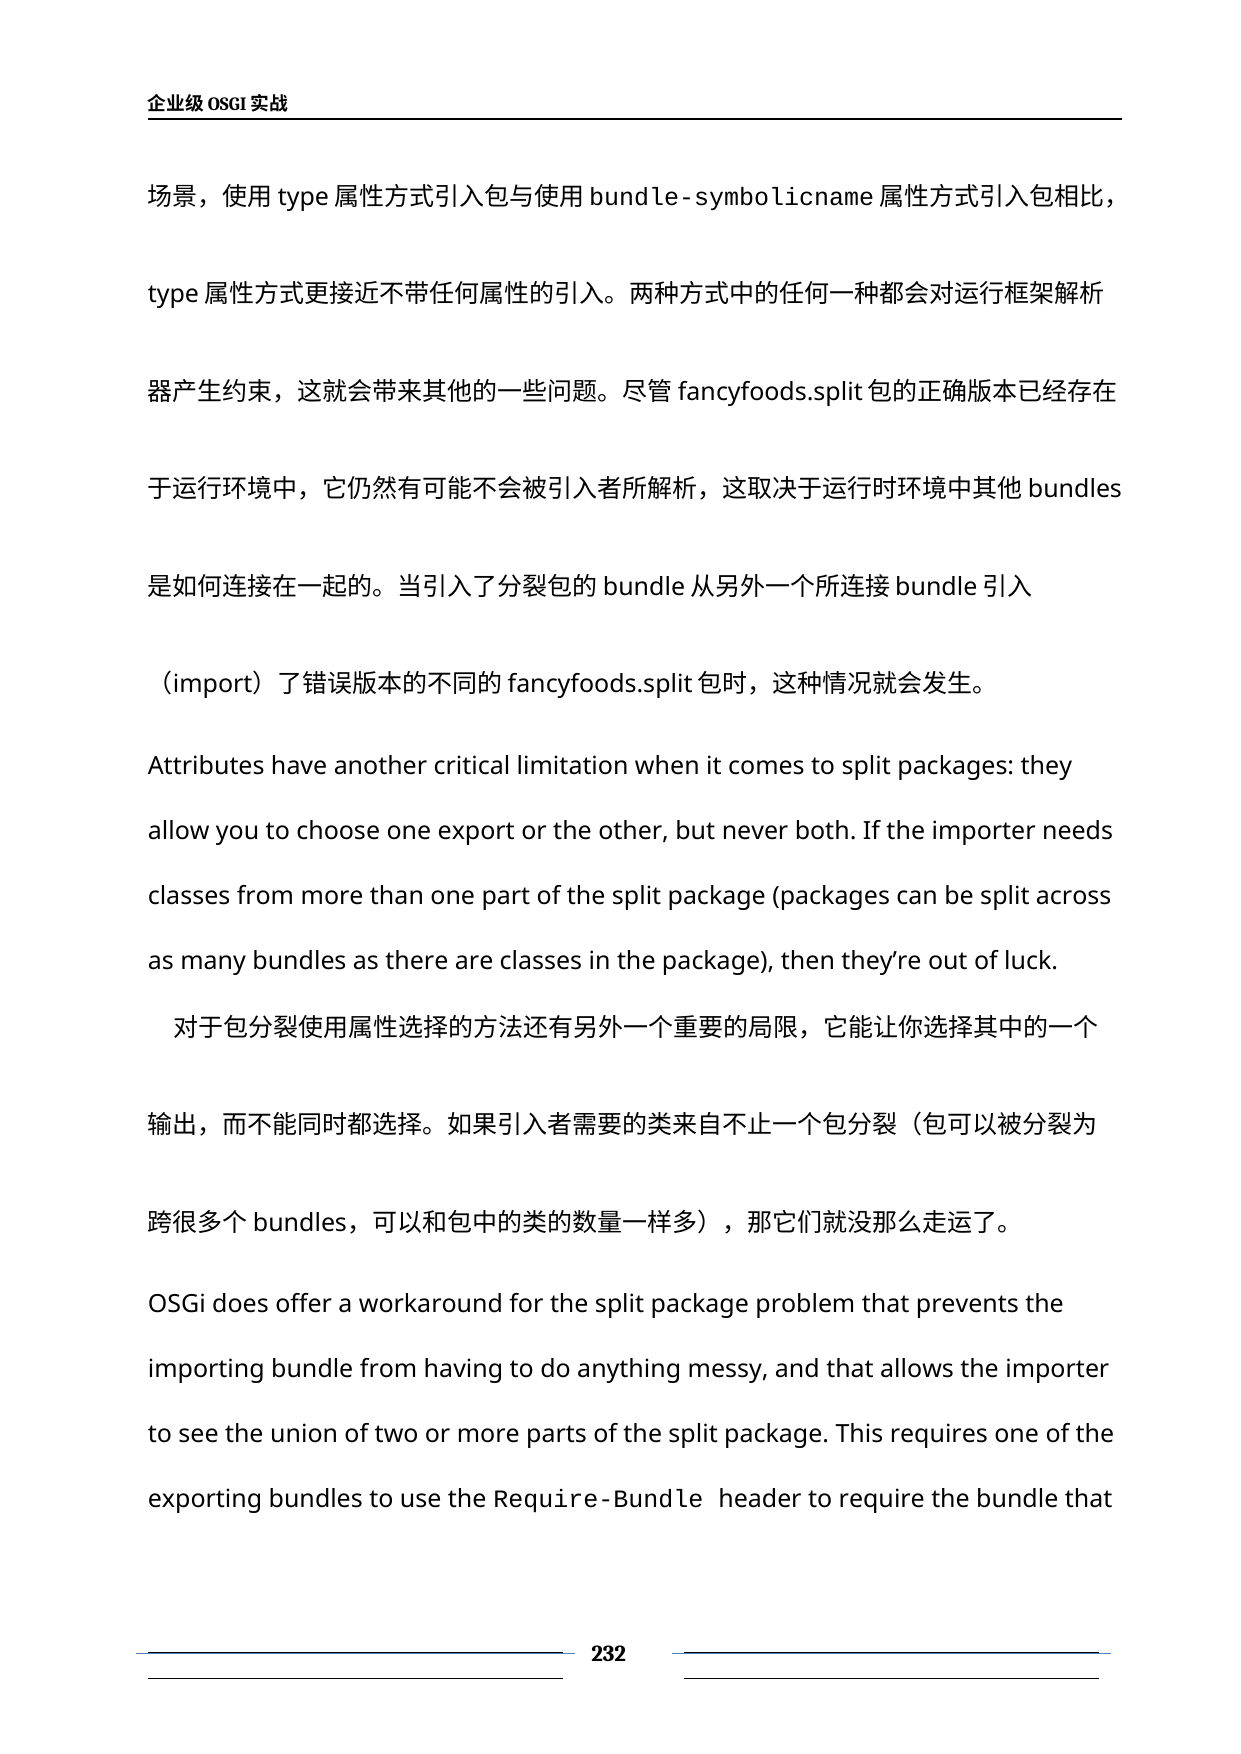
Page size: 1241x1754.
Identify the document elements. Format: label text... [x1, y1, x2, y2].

text Attributes have another critical limitation when it comes to split packages: they allow you to choose one export or the other, but never both. If the importer needs classes from more than one part of the split package (packages can be split across as many bundles as there are classes in the package), then they’re out of luck. [148, 733, 1122, 993]
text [148, 162, 1122, 714]
text 对于包分裂使用属性选择的方法还有另外一个重要的局限，它能让你选择其中的一个输出，而不能同时都选择。如果引入者需要的类来自不止一个包分裂（包可以被分裂为跨很多个bundles，可以和包中的类的数量一样多），那它们就没那么走运了。 [148, 993, 1122, 1253]
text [148, 1271, 1122, 1531]
